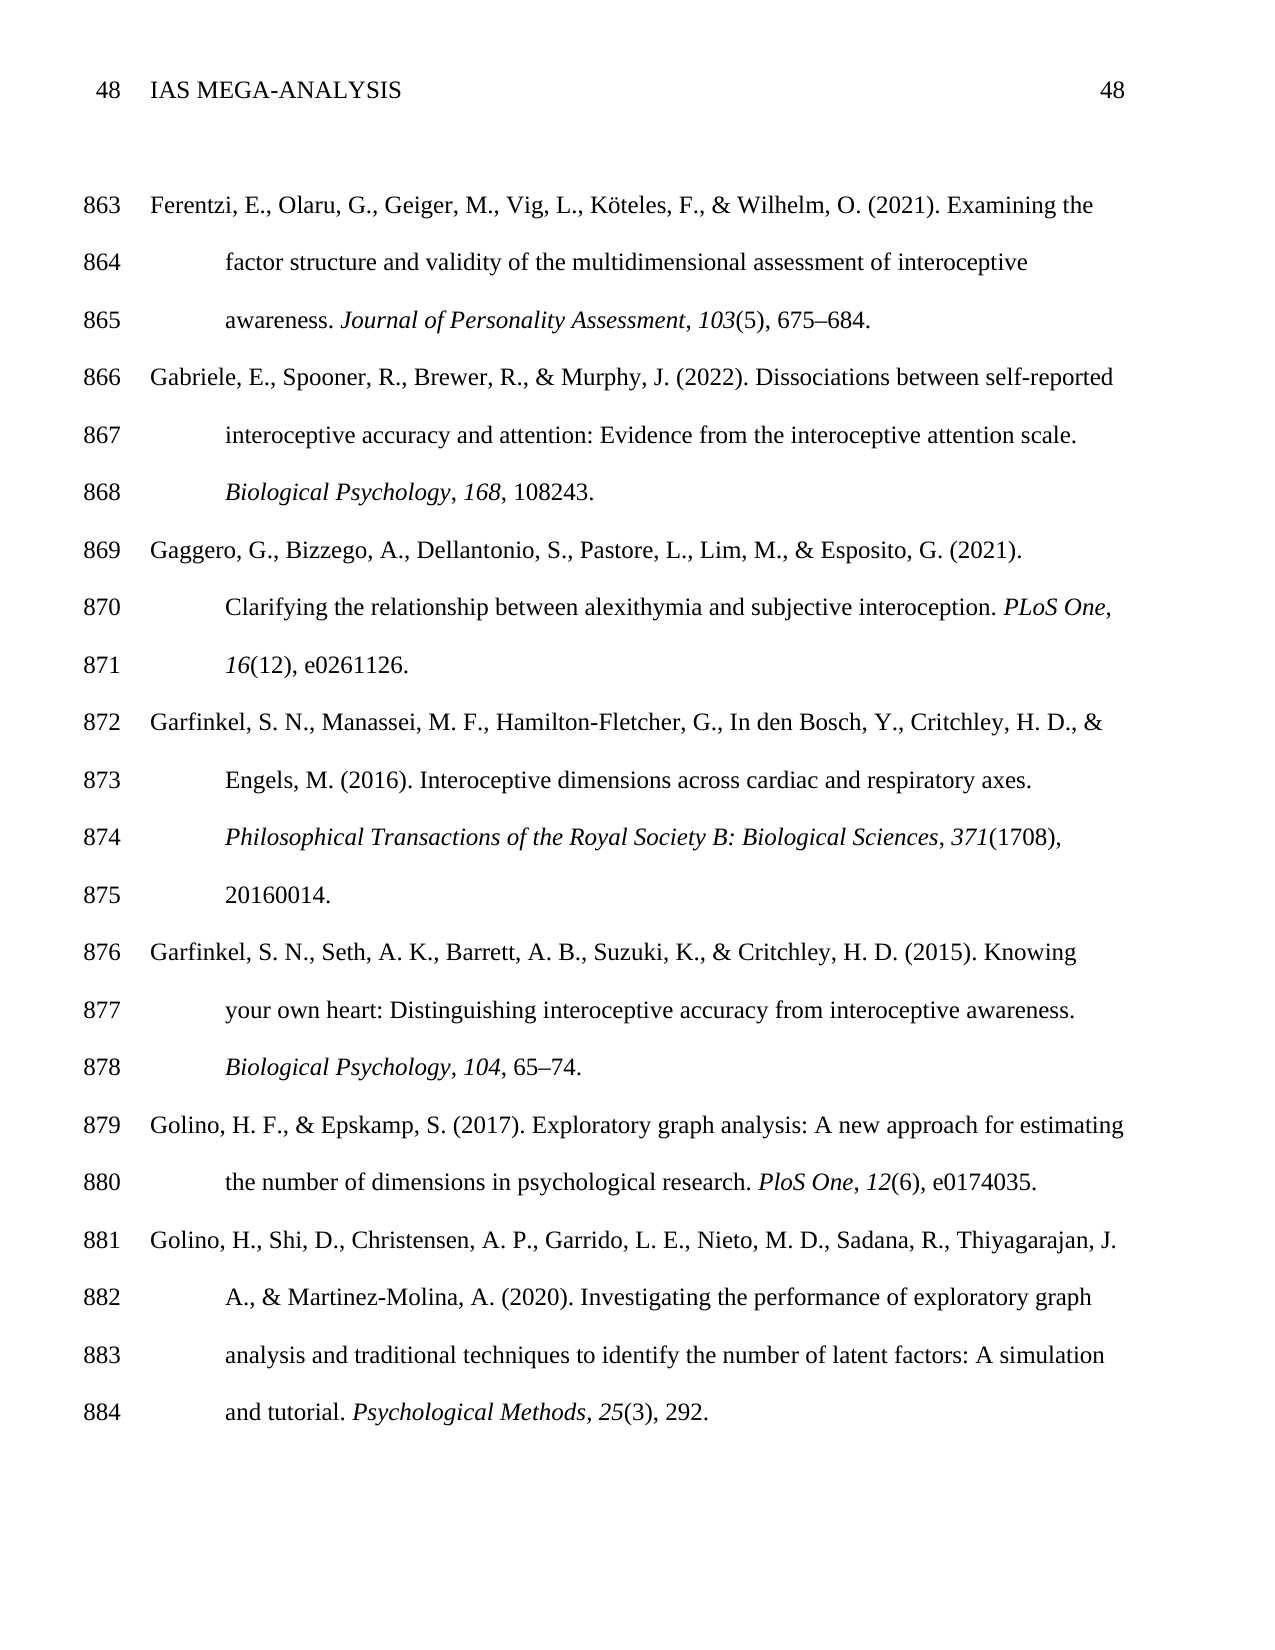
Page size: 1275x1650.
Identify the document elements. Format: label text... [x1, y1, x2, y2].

text Gabriele, E., Spooner, R., Brewer, R., & Murphy, J. (2022). Dissociations between self-reported interoceptive accuracy and attention: Evidence from the interoceptive attention scale. Biological Psychology, 168, 108243. [150, 362, 1125, 506]
text Garfinkel, S. N., Manassei, M. F., Hamilton-Fletcher, G., In den Bosch, Y., Critchley, H. D., & Engels, M. (2016). Interoceptive dimensions across cardiac and respiratory axes. Philosophical Transactions of the Royal Society B: Biological Sciences, 371(1708), 20160014. [150, 707, 1125, 909]
text Garfinkel, S. N., Seth, A. K., Barrett, A. B., Suzuki, K., & Critchley, H. D. (2015). Knowing your own heart: Distinguishing interoceptive accuracy from interoceptive awareness. Biological Psychology, 104, 65–74. [150, 937, 1125, 1081]
text Gaggero, G., Bizzego, A., Dellantonio, S., Pastore, L., Lim, M., & Esposito, G. (2021). Clarifying the relationship between alexithymia and subjective interoception. PLoS One, 16(12), e0261126. [150, 535, 1125, 679]
text Ferentzi, E., Olaru, G., Geiger, M., Vig, L., Köteles, F., & Wilhelm, O. (2021). Examining the factor structure and validity of the multidimensional assessment of interoceptive awareness. Journal of Personality Assessment, 103(5), 675–684. [150, 190, 1125, 334]
text Golino, H. F., & Epskamp, S. (2017). Exploratory graph analysis: A new approach for estimating the number of dimensions in psychological research. PloS One, 12(6), e0174035. [150, 1110, 1125, 1196]
text Golino, H., Shi, D., Christensen, A. P., Garrido, L. E., Nieto, M. D., Sadana, R., Thiyagarajan, J. A., & Martinez-Molina, A. (2020). Investigating the performance of exploratory graph analysis and traditional techniques to identify the number of latent factors: A simulation and tutorial. Psychological Methods, 25(3), 292. [150, 1225, 1125, 1426]
